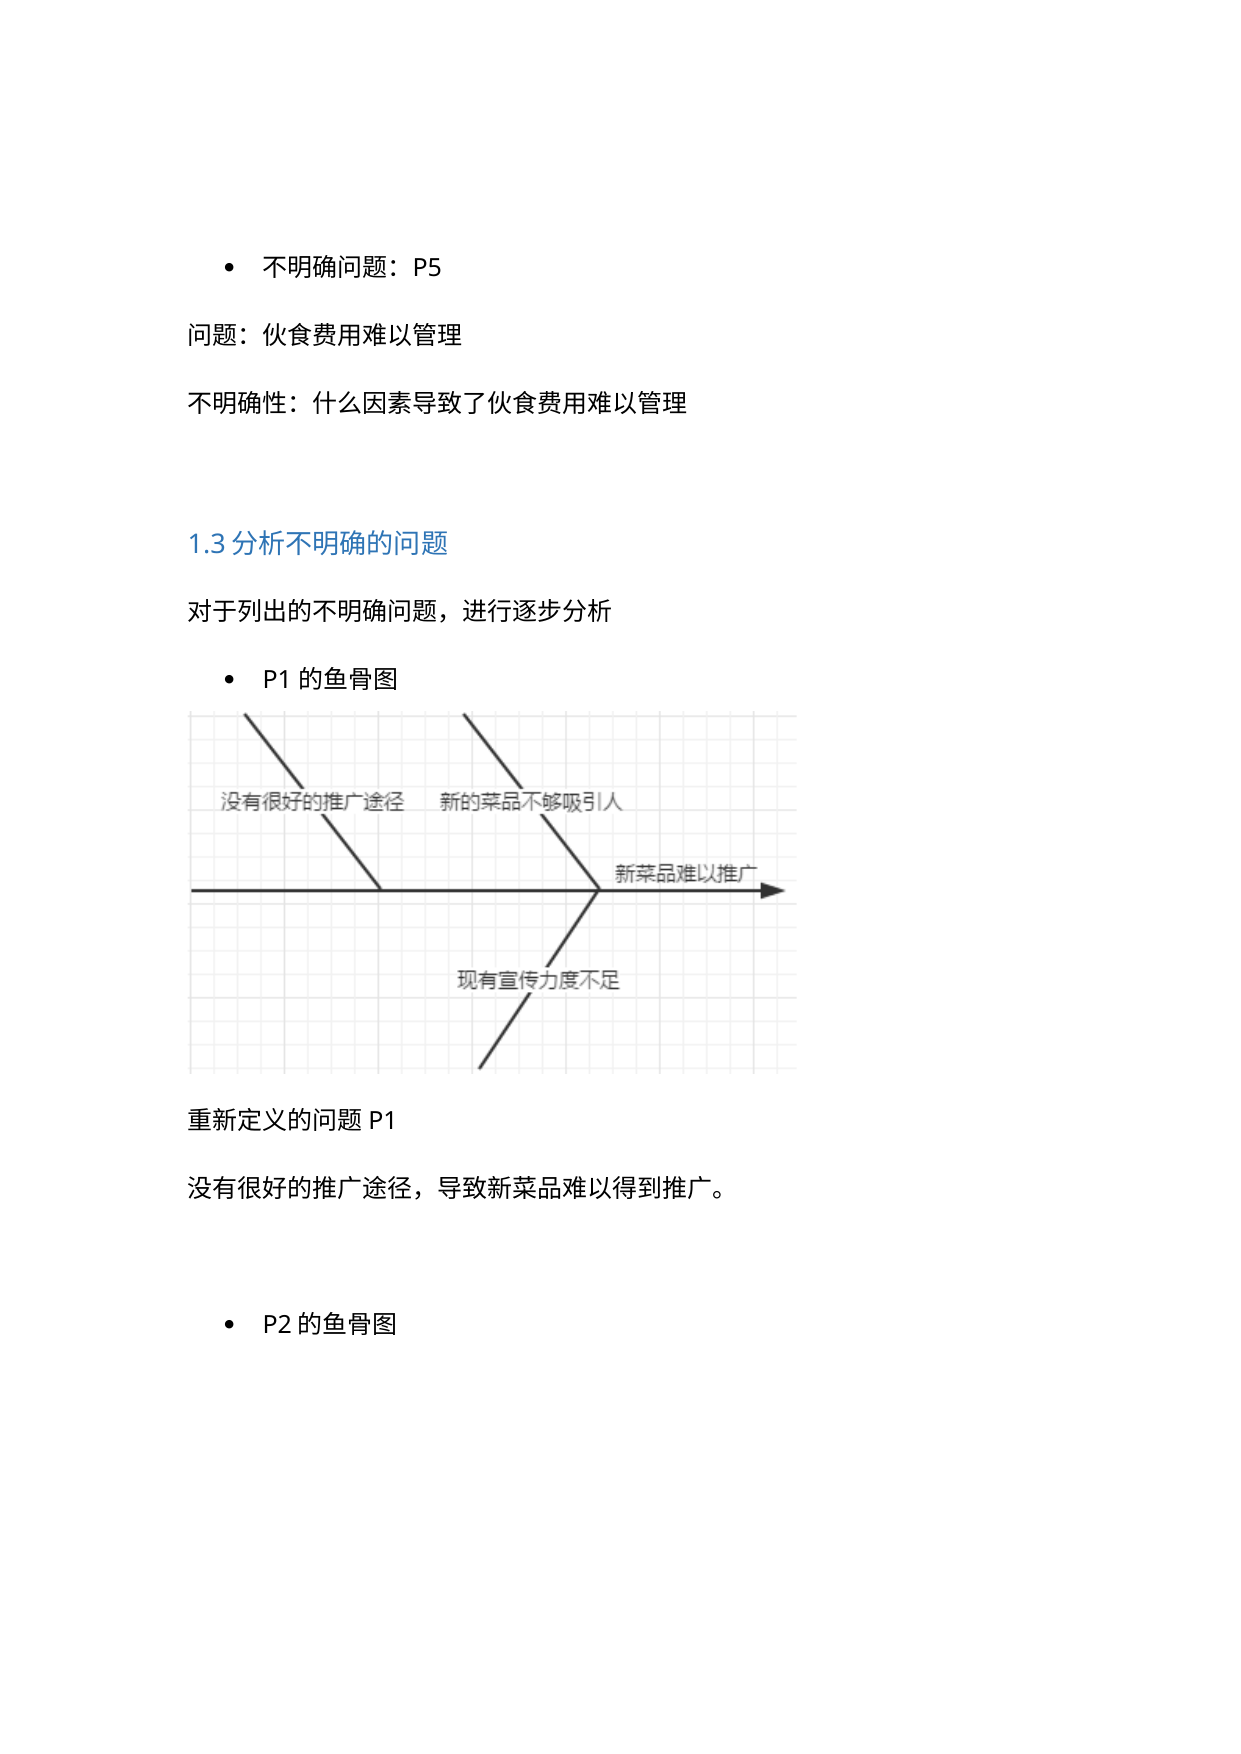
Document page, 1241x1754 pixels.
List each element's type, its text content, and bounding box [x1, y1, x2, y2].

text 重新定义的问题 P1 [187, 1085, 1053, 1153]
subtitle 1.3分析不明确的问题 [187, 508, 1053, 576]
list P2的鱼骨图 [225, 1289, 1053, 1357]
text 问题：伙食费用难以管理 [187, 300, 1053, 368]
text 没有很好的推广途径，导致新菜品难以得到推广。 [187, 1153, 1053, 1221]
picture [187, 711, 797, 1074]
text 不明确性：什么因素导致了伙食费用难以管理 [187, 368, 1053, 436]
list 不明确问题：P5 [225, 232, 1053, 300]
text 对于列出的不明确问题，进行逐步分析 [187, 576, 1053, 643]
list P1 的鱼骨图 [225, 643, 1053, 711]
